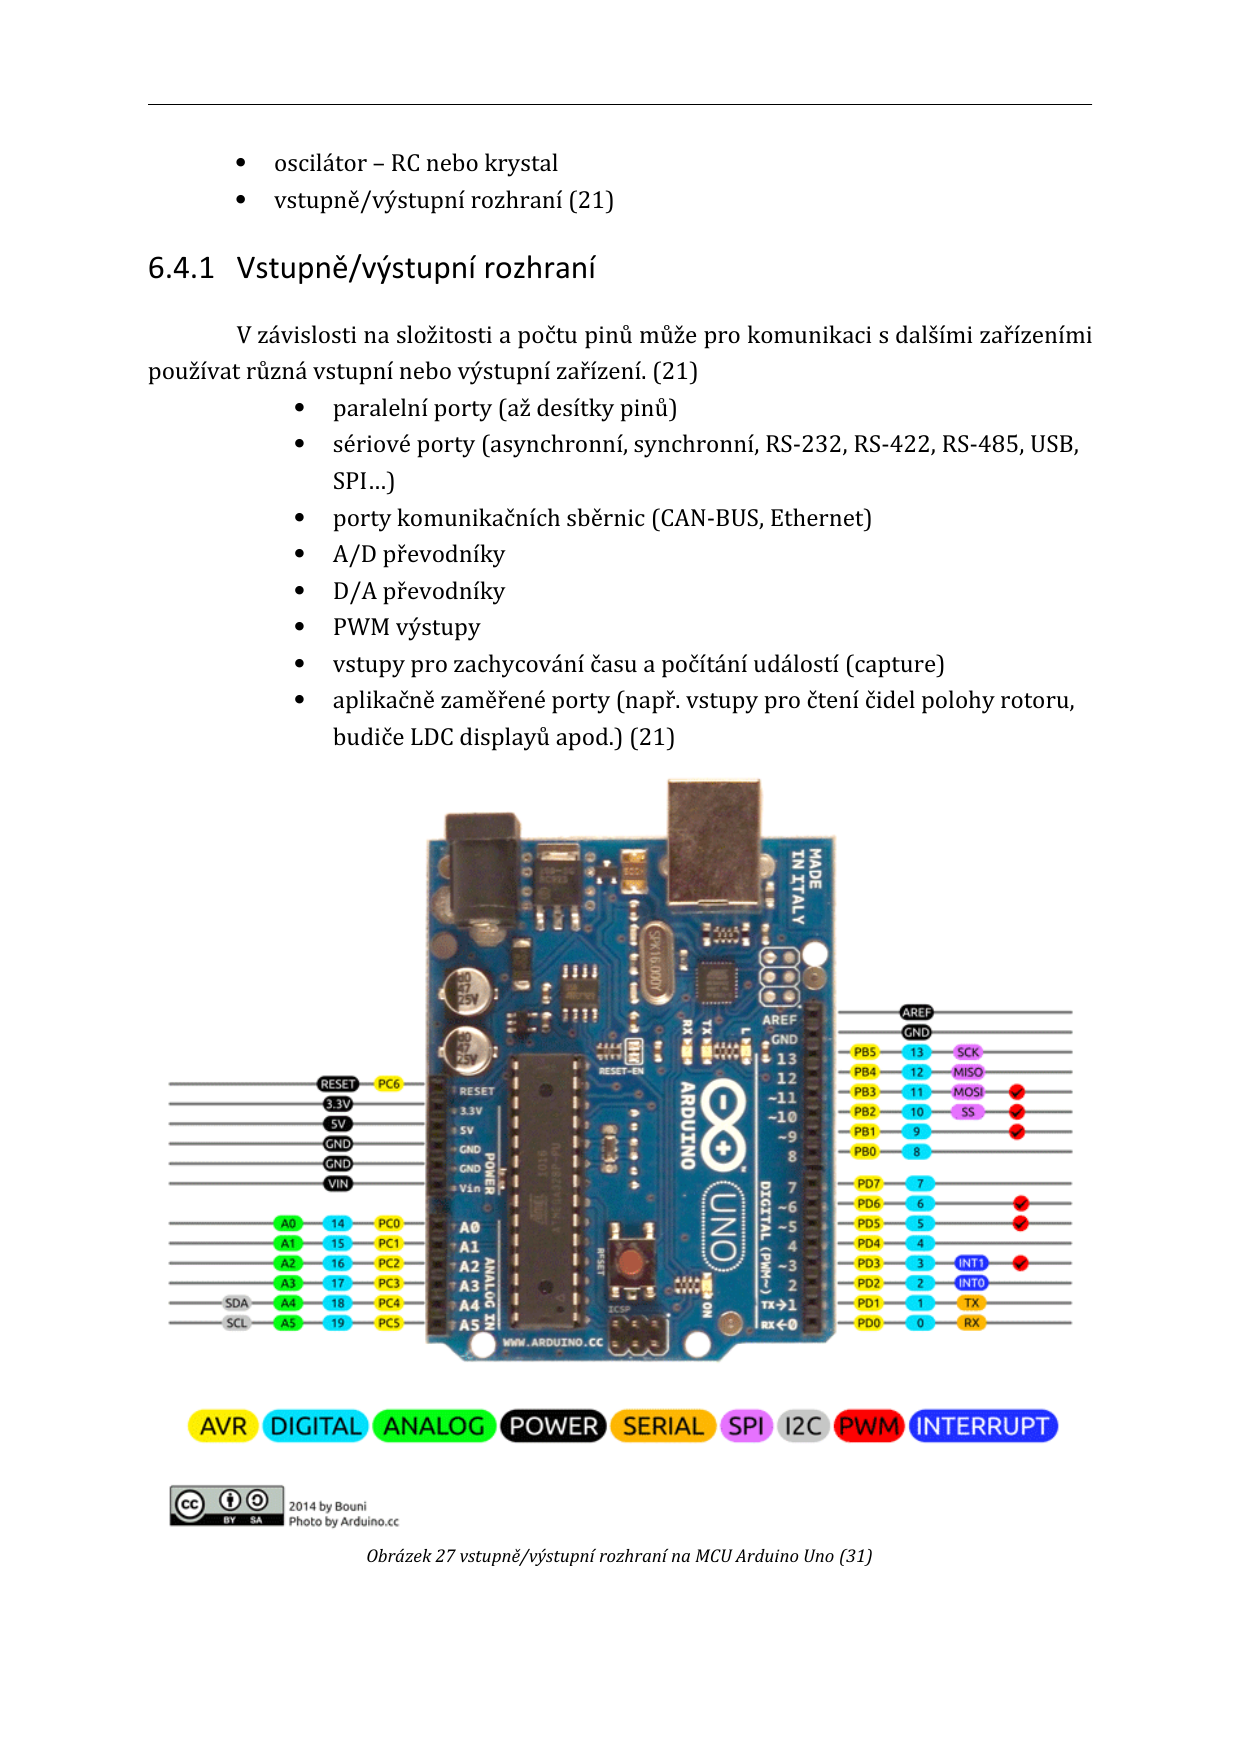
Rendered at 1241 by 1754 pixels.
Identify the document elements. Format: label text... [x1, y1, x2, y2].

list porty komunikačních sběrnic (CAN-BUS, Ethernet) [295, 502, 1092, 531]
picture [167, 770, 1074, 1537]
text V závislosti na složitosti a počtu pinů může pro komunikaci s dalšími zařízeními používat různá vstupní nebo výstupní zařízení. [148, 319, 1092, 385]
list vstupně/výstupní rozhraní [236, 184, 1092, 213]
list D/A převodníky [295, 575, 1092, 604]
list A/D převodníky [295, 539, 1092, 568]
text Obrázek 27 vstupně/výstupní rozhraní na MCU Arduino Uno [148, 1544, 1092, 1566]
list oscilátor – RC nebo krystal [236, 148, 1092, 177]
list paralelní porty (až desítky pinů) [295, 392, 1092, 422]
list PWM výstupy [295, 612, 1092, 641]
list sériové porty (asynchronní, synchronní, RS-232, RS-422, RS-485, USB, SPI…) [295, 429, 1092, 495]
subtitle Vstupně/výstupní rozhraní [148, 246, 1092, 287]
list vstupy pro zachycování času a počítání událostí (capture) [295, 648, 1092, 678]
list aplikačně zaměřené porty (např. vstupy pro čtení čidel polohy rotoru, budiče LDC displayů apod.) [295, 685, 1092, 751]
